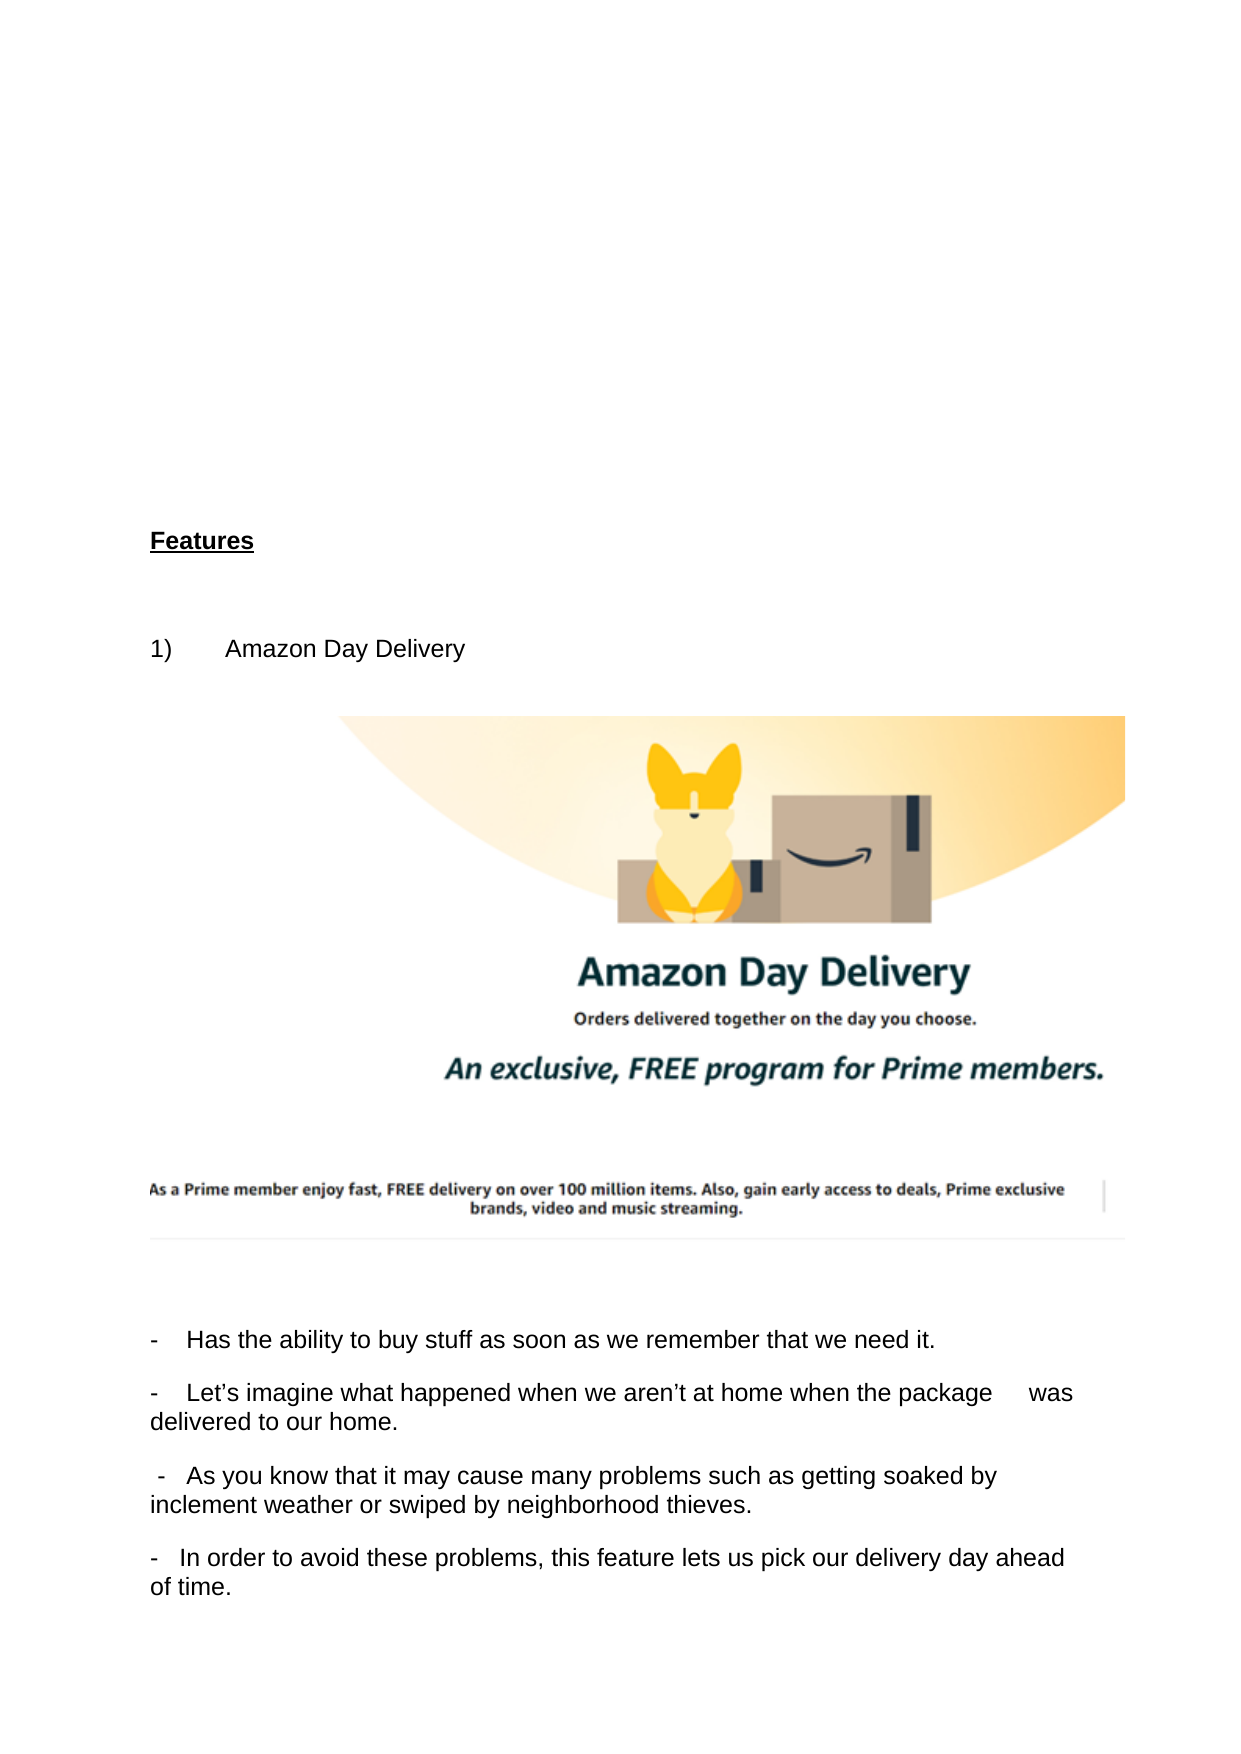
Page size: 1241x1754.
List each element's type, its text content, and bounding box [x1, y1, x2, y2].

text - In order to avoid these problems, this feature lets us pick our delivery day ahead of time. [150, 1543, 1090, 1601]
text 1) Amazon Day Delivery [150, 634, 1090, 662]
picture [150, 716, 1125, 1246]
text - As you know that it may cause many problems such as getting soaked by inclement weather or swiped by neighborhood thieves. [150, 1461, 1090, 1518]
text - Let’s imagine what happened when we aren’t at home when the package was delivered to our home. [150, 1378, 1090, 1436]
text - Has the ability to buy stuff as soon as we remember that we need it. [150, 1325, 1090, 1353]
text Features [150, 526, 1090, 555]
